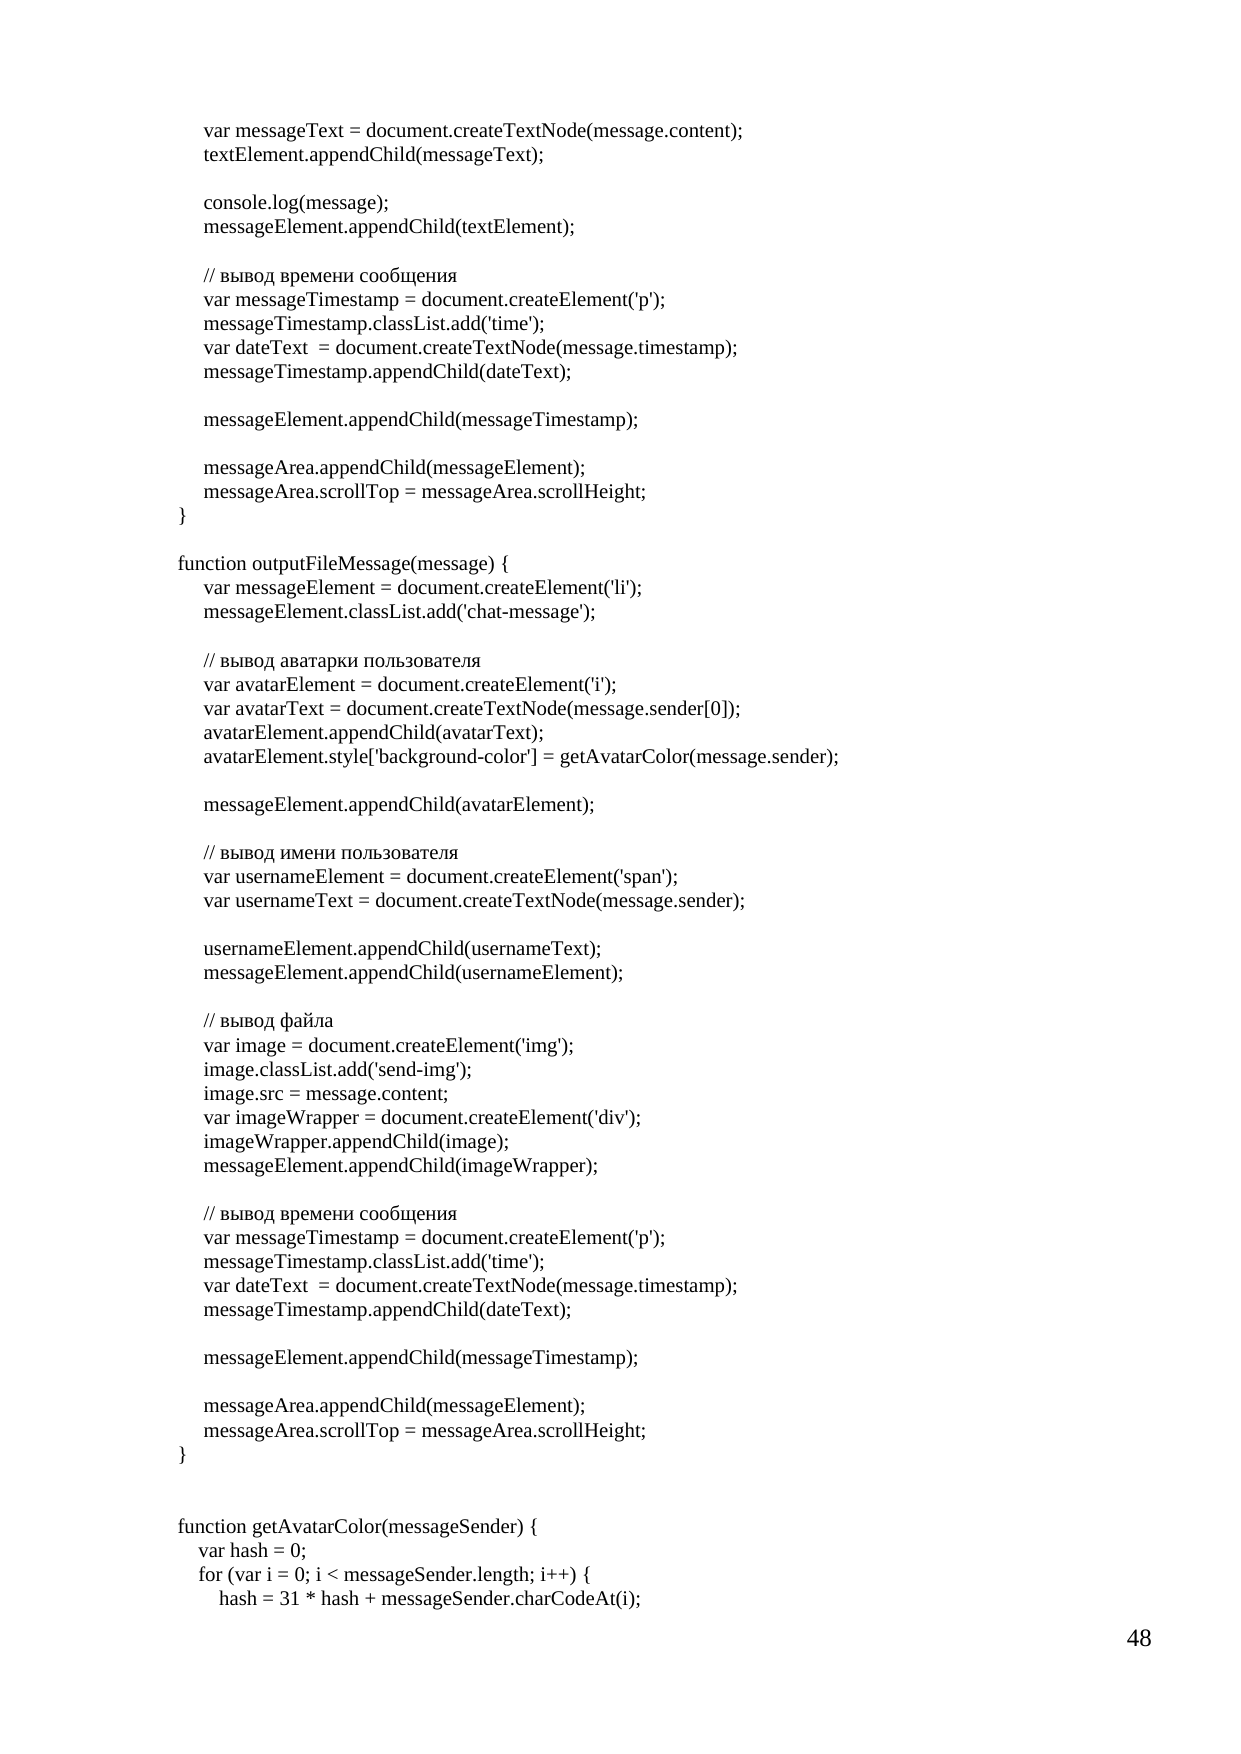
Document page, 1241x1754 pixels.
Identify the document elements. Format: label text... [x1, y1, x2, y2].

text avatarElement.style['background-color'] = getAvatarColor(message.sender); [177, 744, 1152, 768]
text // вывод аватарки пользователя [177, 647, 1152, 672]
text messageTimestamp.classList.add('time'); [177, 311, 1152, 335]
text image.classList.add('send-img'); [177, 1057, 1152, 1081]
text } [177, 503, 1152, 527]
text messageElement.appendChild(imageWrapper); [177, 1153, 1152, 1177]
text var imageWrapper = document.createElement('div'); [177, 1105, 1152, 1129]
text var messageTimestamp = document.createElement('p'); [177, 287, 1152, 311]
text messageElement.appendChild(usernameElement); [177, 960, 1152, 984]
text image.src = message.content; [177, 1081, 1152, 1105]
text var dateText = document.createTextNode(message.timestamp); [177, 335, 1152, 359]
text usernameElement.appendChild(usernameText); [177, 936, 1152, 960]
text console.log(message); [177, 190, 1152, 214]
text var avatarElement = document.createElement('i'); [177, 672, 1152, 696]
text messageArea.scrollTop = messageArea.scrollHeight; [177, 479, 1152, 503]
text hash = 31 * hash + messageSender.charCodeAt(i); [177, 1586, 1152, 1610]
text messageArea.appendChild(messageElement); [177, 455, 1152, 479]
text messageElement.appendChild(messageTimestamp); [177, 1345, 1152, 1369]
text var avatarText = document.createTextNode(message.sender[0]); [177, 696, 1152, 720]
text var usernameElement = document.createElement('span'); [177, 864, 1152, 888]
text function outputFileMessage(message) { [177, 551, 1152, 575]
text messageElement.classList.add('chat-message'); [177, 599, 1152, 623]
text avatarElement.appendChild(avatarText); [177, 720, 1152, 744]
text textElement.appendChild(messageText); [177, 142, 1152, 166]
text messageElement.appendChild(avatarElement); [177, 792, 1152, 816]
text var dateText = document.createTextNode(message.timestamp); [177, 1273, 1152, 1297]
text var usernameText = document.createTextNode(message.sender); [177, 888, 1152, 912]
text messageArea.scrollTop = messageArea.scrollHeight; [177, 1417, 1152, 1442]
text // вывод имени пользователя [177, 840, 1152, 864]
text for (var i = 0; i < messageSender.length; i++) { [177, 1562, 1152, 1586]
text messageElement.appendChild(textElement); [177, 214, 1152, 238]
text messageTimestamp.appendChild(dateText); [177, 1297, 1152, 1321]
text var messageElement = document.createElement('li'); [177, 575, 1152, 599]
text var messageText = document.createTextNode(message.content); [177, 118, 1152, 142]
text messageTimestamp.appendChild(dateText); [177, 359, 1152, 383]
text // вывод времени сообщения [177, 1201, 1152, 1225]
text var messageTimestamp = document.createElement('p'); [177, 1225, 1152, 1249]
text messageArea.appendChild(messageElement); [177, 1393, 1152, 1417]
text var image = document.createElement('img'); [177, 1032, 1152, 1057]
text messageElement.appendChild(messageTimestamp); [177, 407, 1152, 431]
text messageTimestamp.classList.add('time'); [177, 1249, 1152, 1273]
text } [177, 1442, 1152, 1466]
text // вывод времени сообщения [177, 262, 1152, 287]
text function getAvatarColor(messageSender) { [177, 1514, 1152, 1538]
text imageWrapper.appendChild(image); [177, 1129, 1152, 1153]
text var hash = 0; [177, 1538, 1152, 1562]
text // вывод файла [177, 1008, 1152, 1032]
